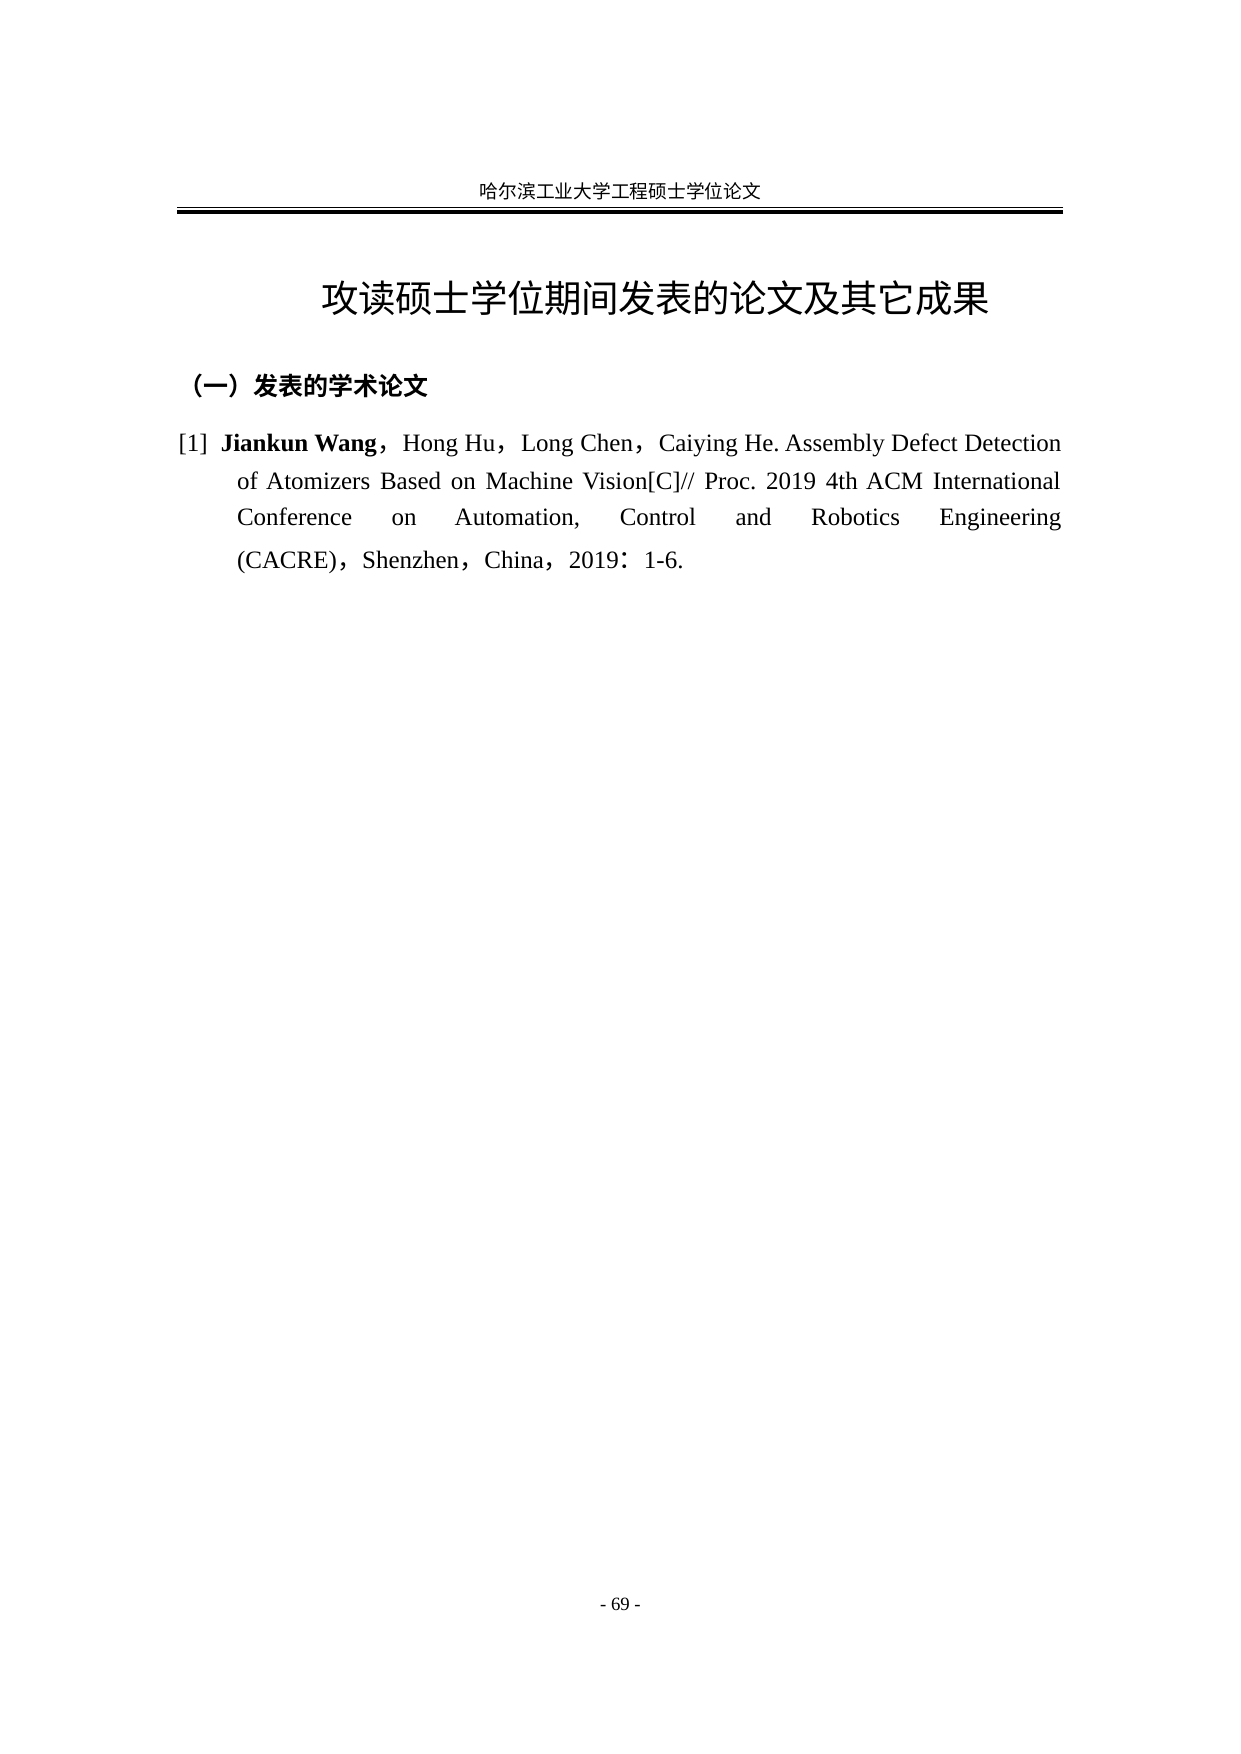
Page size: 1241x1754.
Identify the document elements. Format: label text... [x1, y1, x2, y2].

text （一）发表的学术论文 [178, 367, 1062, 403]
text [1] Jiankun Wang，Hong Hu，Long Chen，Caiying He. Assembly Defect Detection of Atomizers Based on Machine Vision[C]// Proc. 2019 4th ACM International Conference on Automation, Control and Robotics Engineering (CACRE)，Shenzhen，China，2019：1-6. [178, 423, 1062, 576]
subtitle 攻读硕士学位期间发表的论文及其它成果 [249, 269, 1062, 323]
